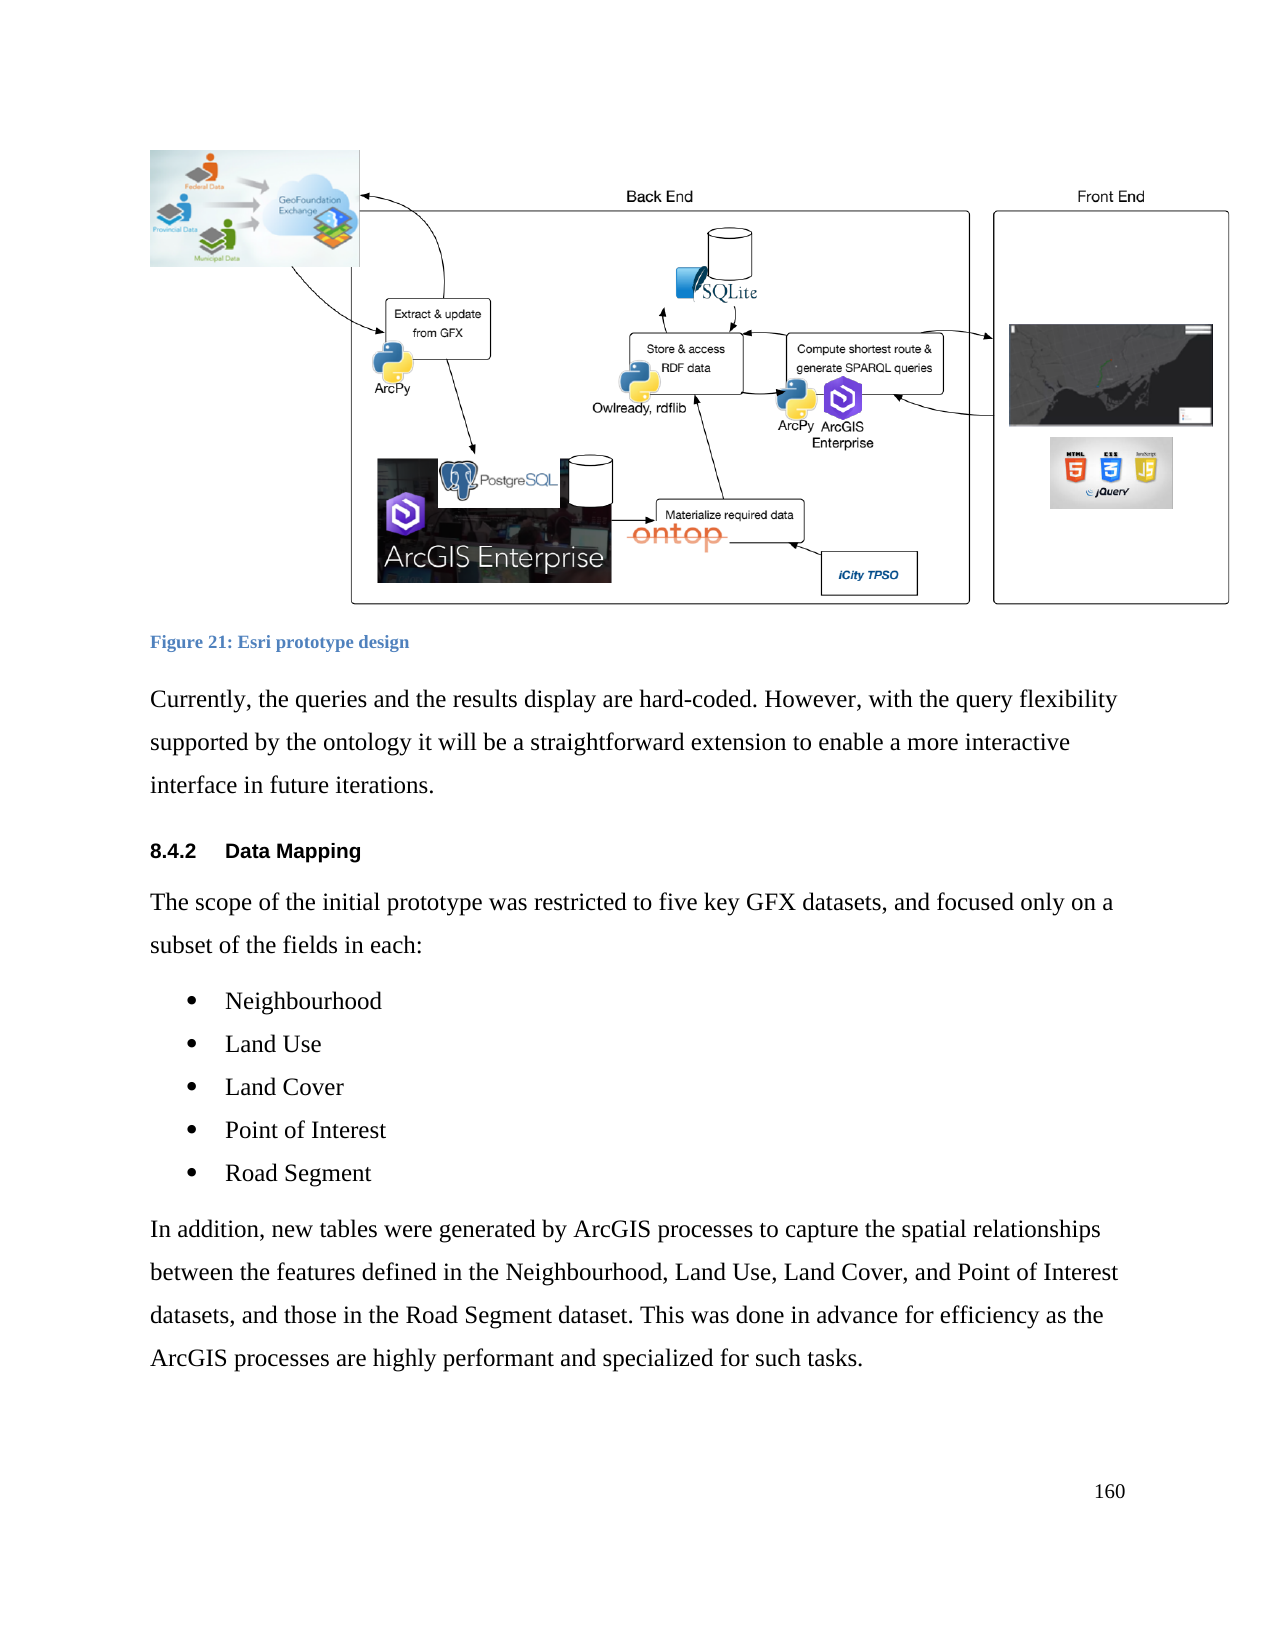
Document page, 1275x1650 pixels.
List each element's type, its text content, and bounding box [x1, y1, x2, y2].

text In addition, new tables were generated by ArcGIS processes to capture the spatial relationships between the features defined in the Neighbourhood, Land Use, Land Cover, and Point of Interest datasets, and those in the Road Segment dataset. This was done in advance for efficiency as the ArcGIS processes are highly performant and specialized for such tasks. [150, 1214, 1125, 1372]
list Point of Interest [187, 1115, 1125, 1144]
subtitle Data Mapping [150, 838, 1125, 862]
list Land Cover [187, 1072, 1125, 1101]
text Currently, the queries and the results display are hard-coded. However, with the query flexibility supported by the ontology it will be a straightforward extension to enable a more interactive interface in future iterations. [150, 684, 1125, 799]
list Land Use [187, 1029, 1125, 1058]
list Road Segment [187, 1158, 1125, 1187]
list Neighbourhood [187, 986, 1125, 1014]
text Figure 21: Esri prototype design [150, 631, 1125, 653]
text The scope of the initial prototype was restricted to five key GFX datasets, and focused only on a subset of the fields in each: [150, 887, 1125, 959]
